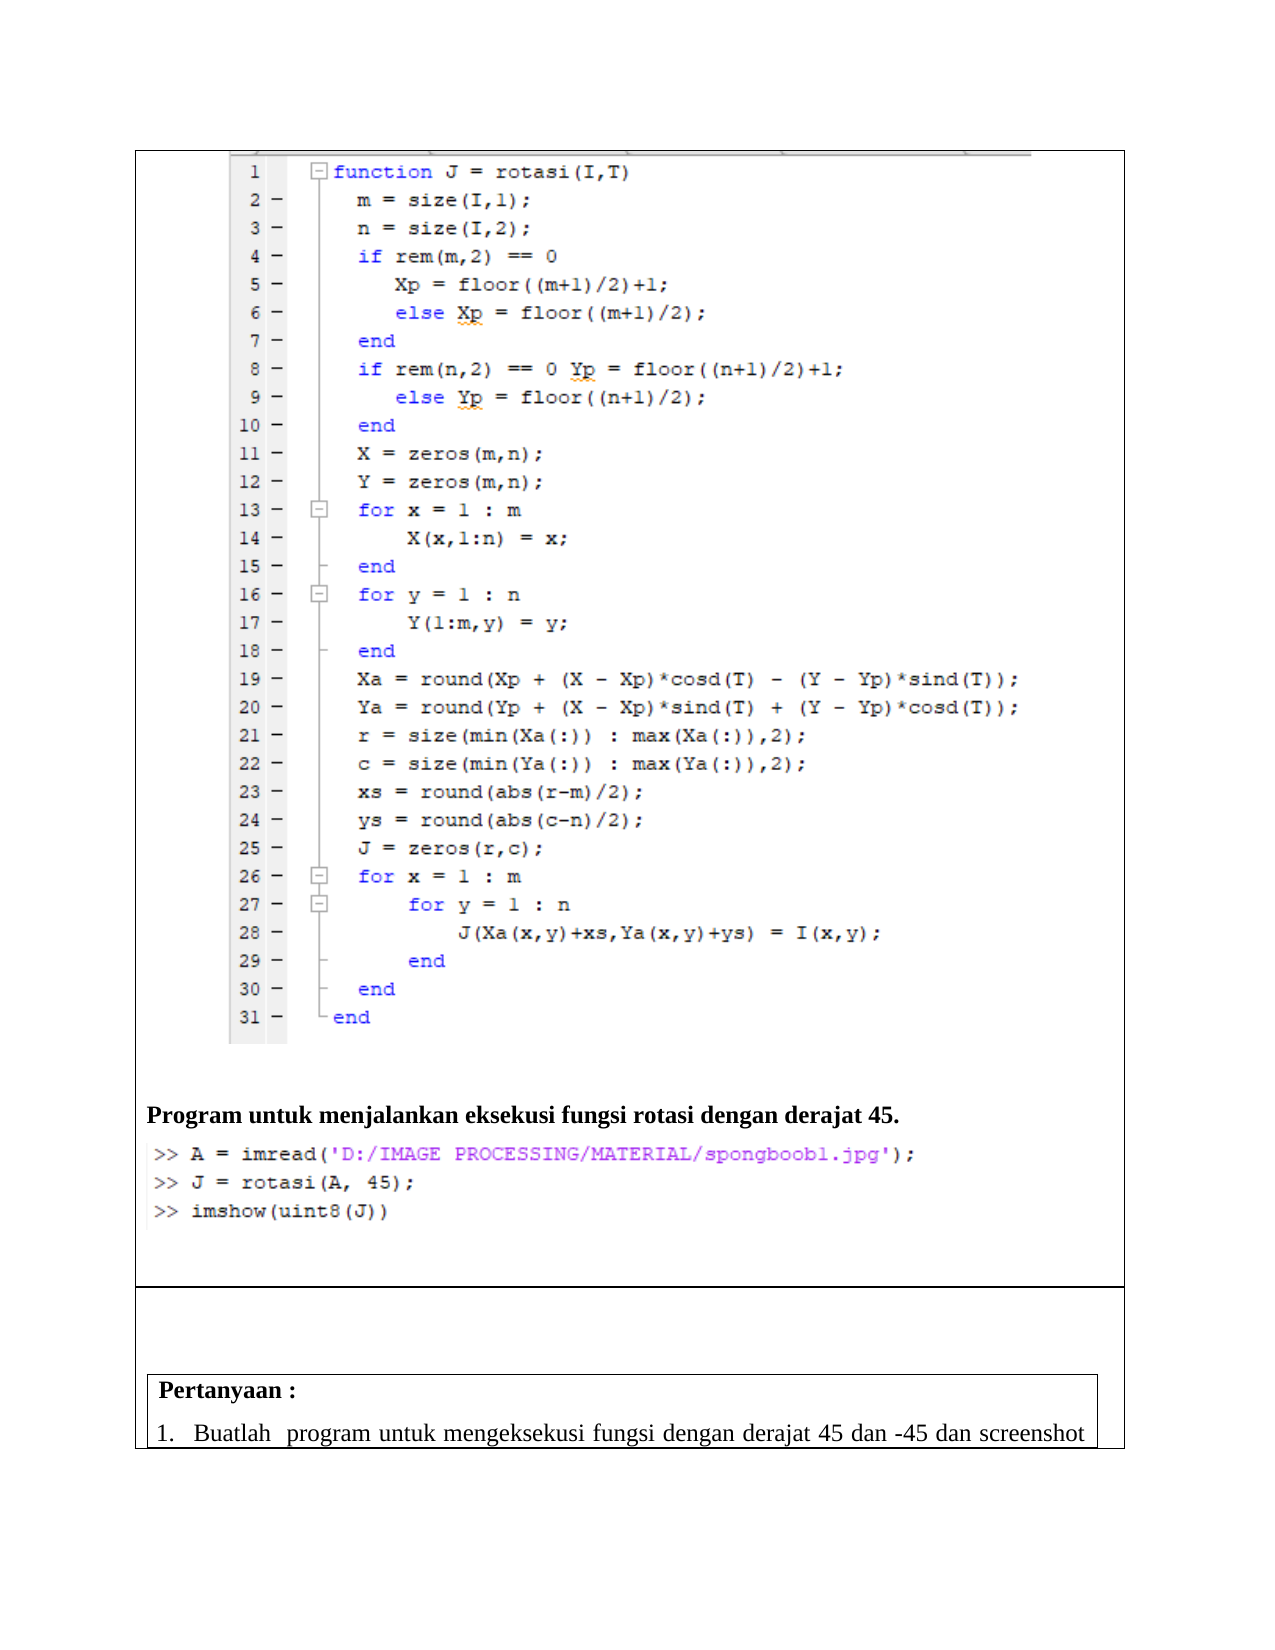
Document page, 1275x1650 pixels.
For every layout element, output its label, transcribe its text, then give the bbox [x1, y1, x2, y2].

table_cell [136, 1288, 1124, 1448]
table_cell Membuat fungsi rotasi di matlab dengan kode program sebagai berikut Program untuk menjalankan eksekusi fungsi rotasi dengan derajat 45. [136, 151, 1124, 1286]
picture [146, 1143, 925, 1230]
picture [228, 151, 1032, 1044]
